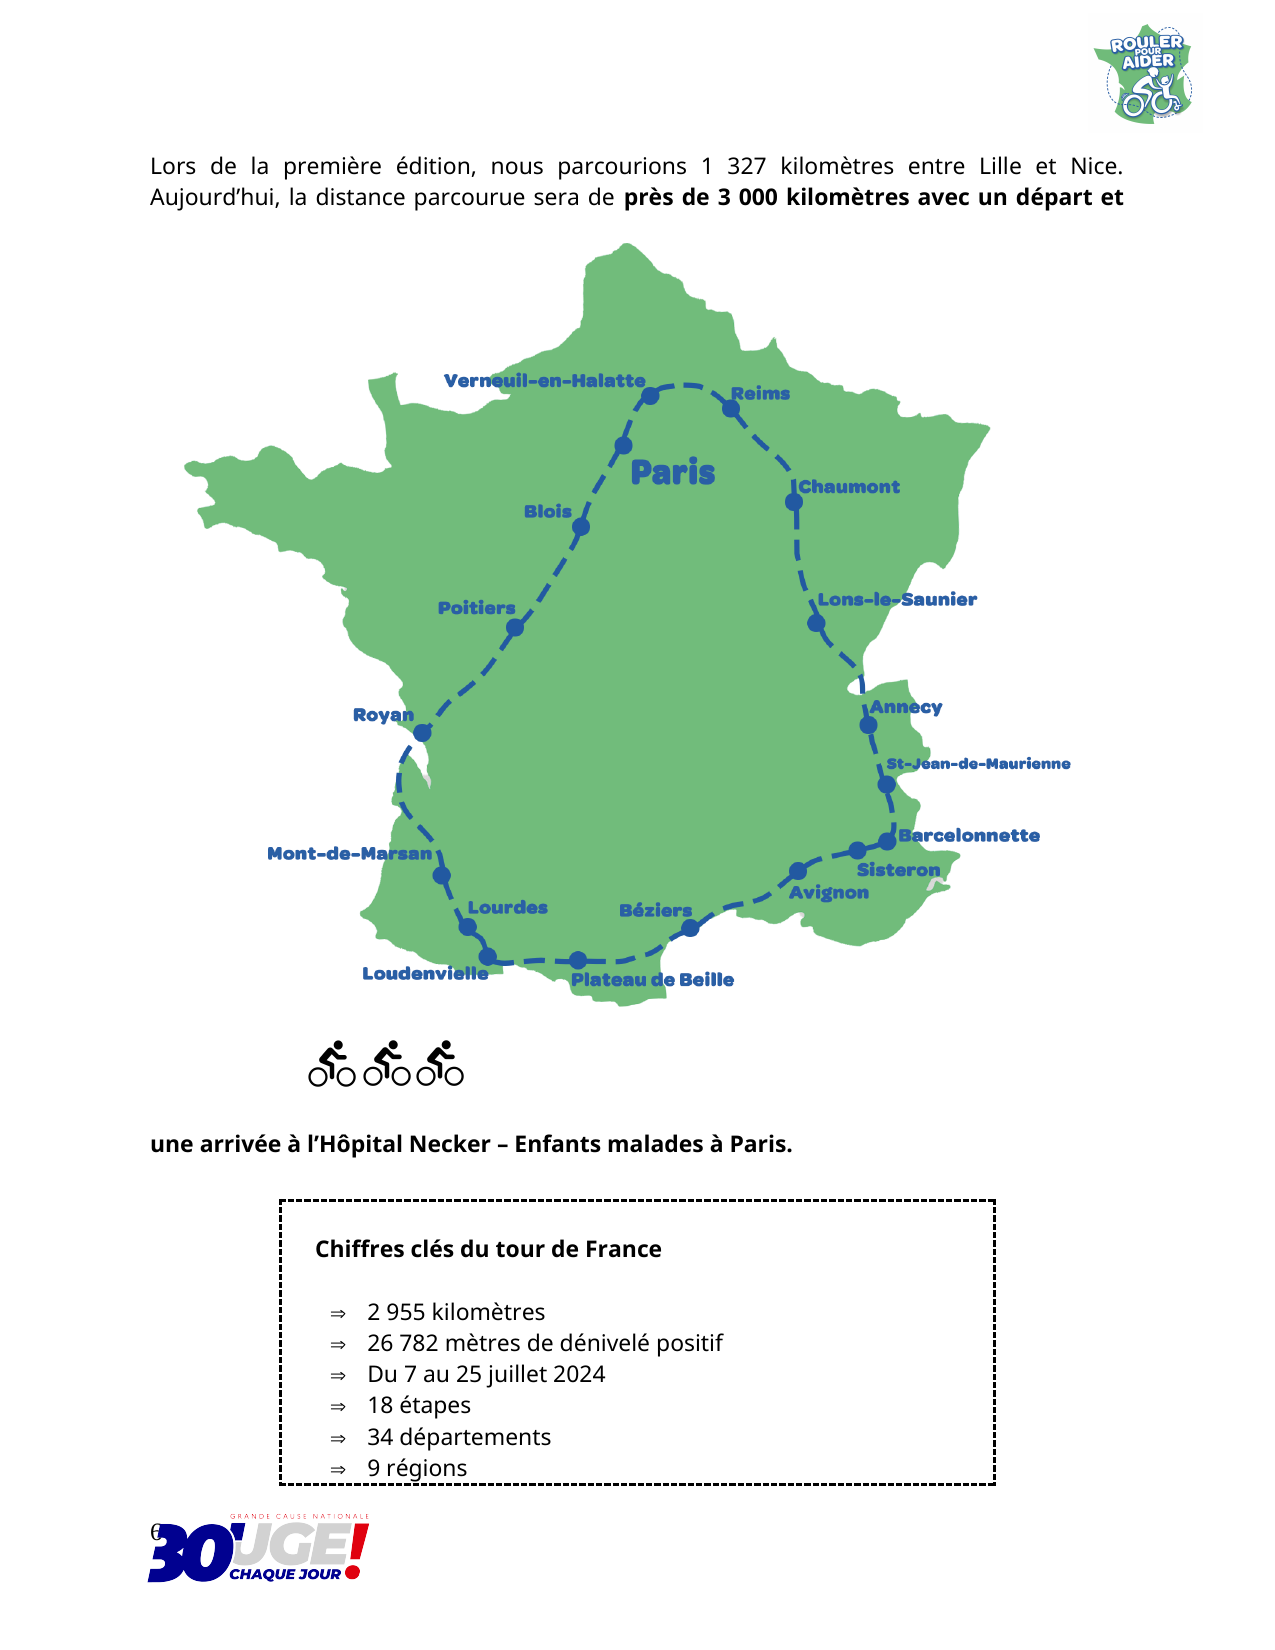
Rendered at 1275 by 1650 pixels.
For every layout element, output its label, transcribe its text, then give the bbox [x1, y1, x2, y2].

picture [142, 1507, 370, 1586]
picture [360, 1036, 467, 1090]
picture [1088, 13, 1203, 133]
picture [88, 235, 1160, 1014]
text Lors de la première édition, nous parcourions 1 327 kilomètres entre Lille et Nice. Aujourd’hui, la distance parcourue sera de près de 3 000 kilomètres avec un départ et une arrivée à l’Hôpital Necker – Enfants malades à Paris. [150, 150, 1125, 235]
picture [305, 1036, 359, 1091]
text Lors de la première édition, nous parcourions 1 327 kilomètres entre Lille et Nice. Aujourd’hui, la distance parcourue sera de près de 3 000 kilomètres avec un départ et une arrivée à l’Hôpital Necker – Enfants malades à Paris. [150, 1014, 1125, 1169]
